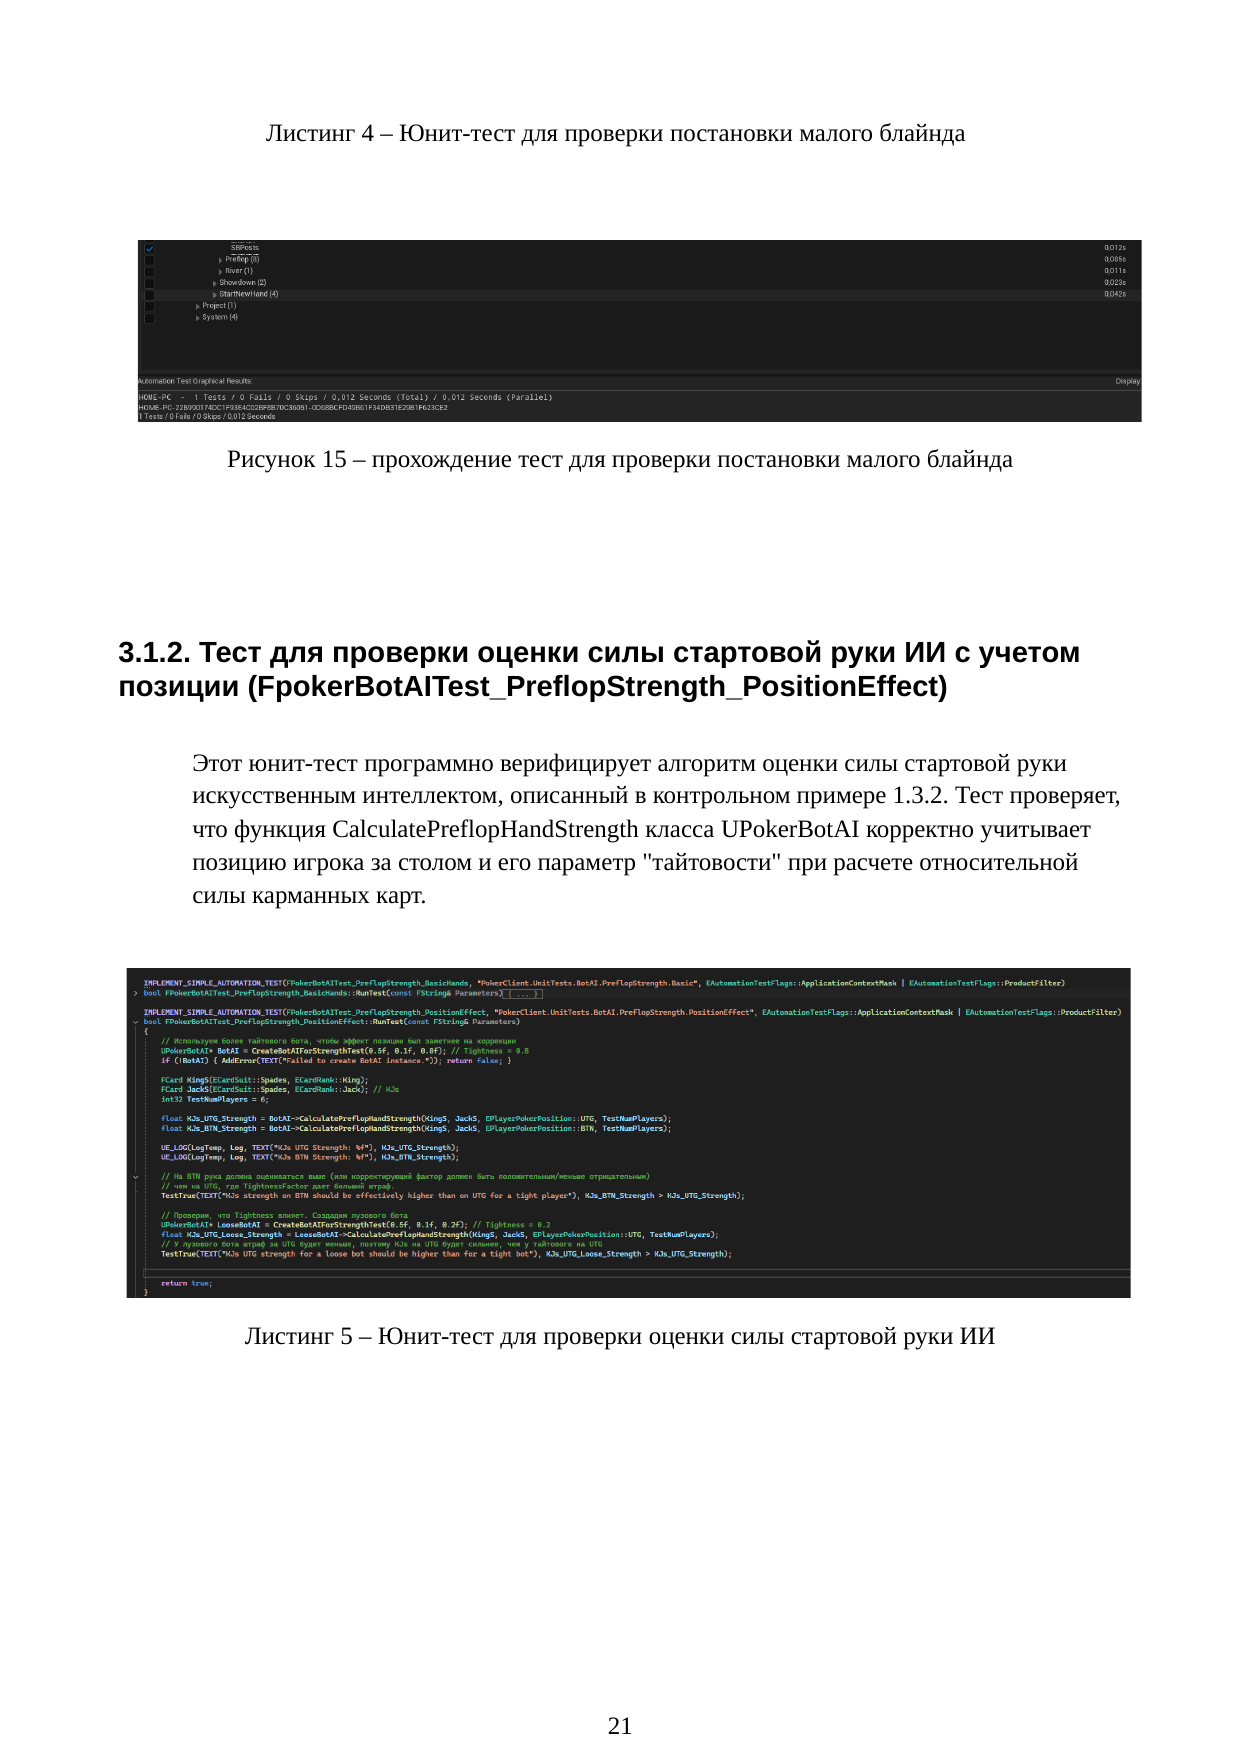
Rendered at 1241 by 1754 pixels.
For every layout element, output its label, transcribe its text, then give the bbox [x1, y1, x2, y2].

list Этот юнит-тест программно верифицирует алгоритм оценки силы стартовой руки искусственным интеллектом, описанный в контрольном примере 1.3.2. Тест проверяет, что функция CalculatePreflopHandStrength класса UPokerBotAI корректно учитывает позицию игрока за столом и его параметр "тайтовости" при расчете относительной силы карманных карт. [192, 714, 1122, 908]
picture [137, 240, 1142, 422]
picture [126, 968, 1131, 1298]
subtitle 3.1.2. Тест для проверки оценки силы стартовой руки ИИ с учетом позиции (FpokerBotAITest_PreflopStrength_PositionEffect) [118, 635, 1122, 702]
list Листинг 4 – Юнит-тест для проверки постановки малого блайнда [118, 118, 1122, 147]
